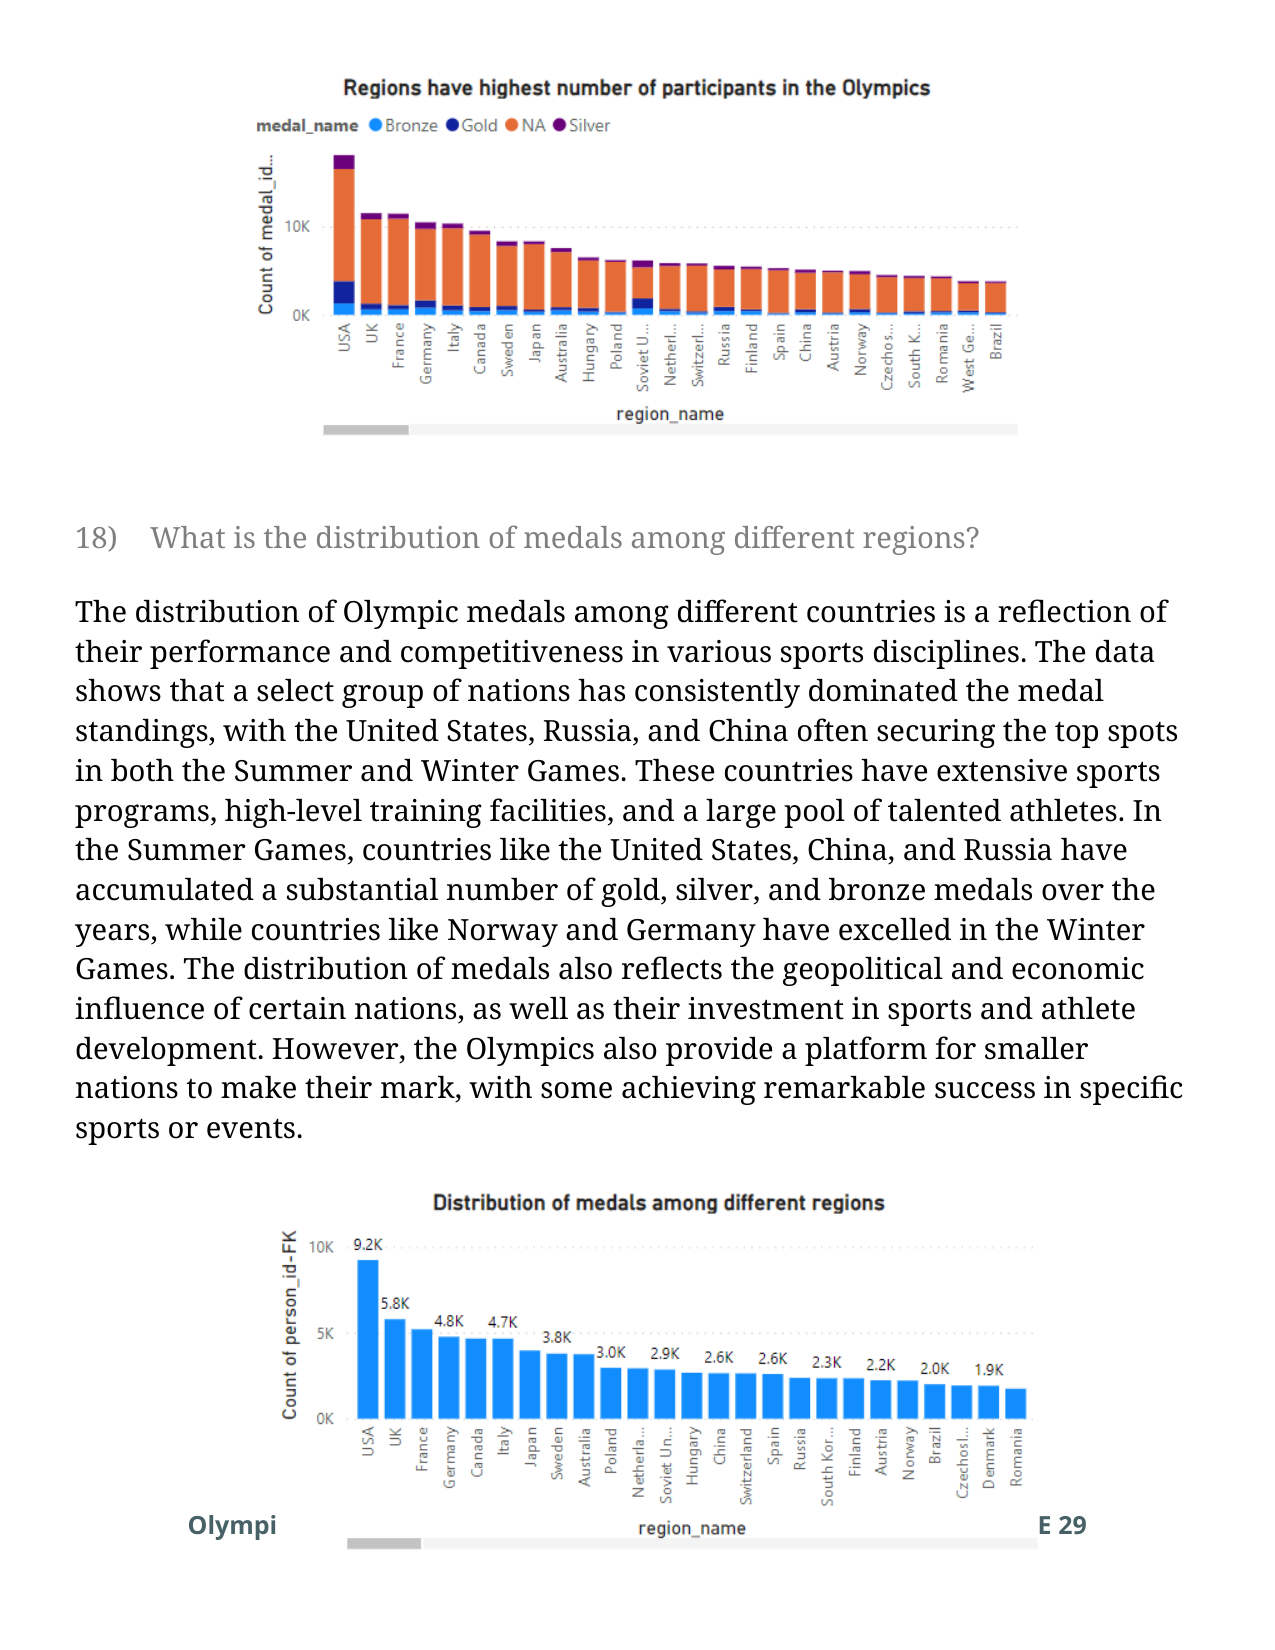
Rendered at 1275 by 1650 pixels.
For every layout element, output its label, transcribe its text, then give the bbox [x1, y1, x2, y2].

picture [276, 1190, 1038, 1552]
picture [251, 75, 1024, 439]
text The distribution of Olympic medals among different countries is a reflection of their performance and competitiveness in various sports disciplines. The data shows that a select group of nations has consistently dominated the medal standings, with the United States, Russia, and China often securing the top spots in both the Summer and Winter Games. These countries have extensive sports programs, high-level training facilities, and a large pool of talented athletes. In the Summer Games, countries like the United States, China, and Russia have accumulated a substantial number of gold, silver, and bronze medals over the years, while countries like Norway and Germany have excelled in the Winter Games. The distribution of medals also reflects the geopolitical and economic influence of certain nations, as well as their investment in sports and athlete development. However, the Olympics also provide a platform for smaller nations to make their mark, with some achieving remarkable success in specific sports or events. [75, 591, 1200, 1147]
list What is the distribution of medals among different regions? [75, 518, 1200, 557]
